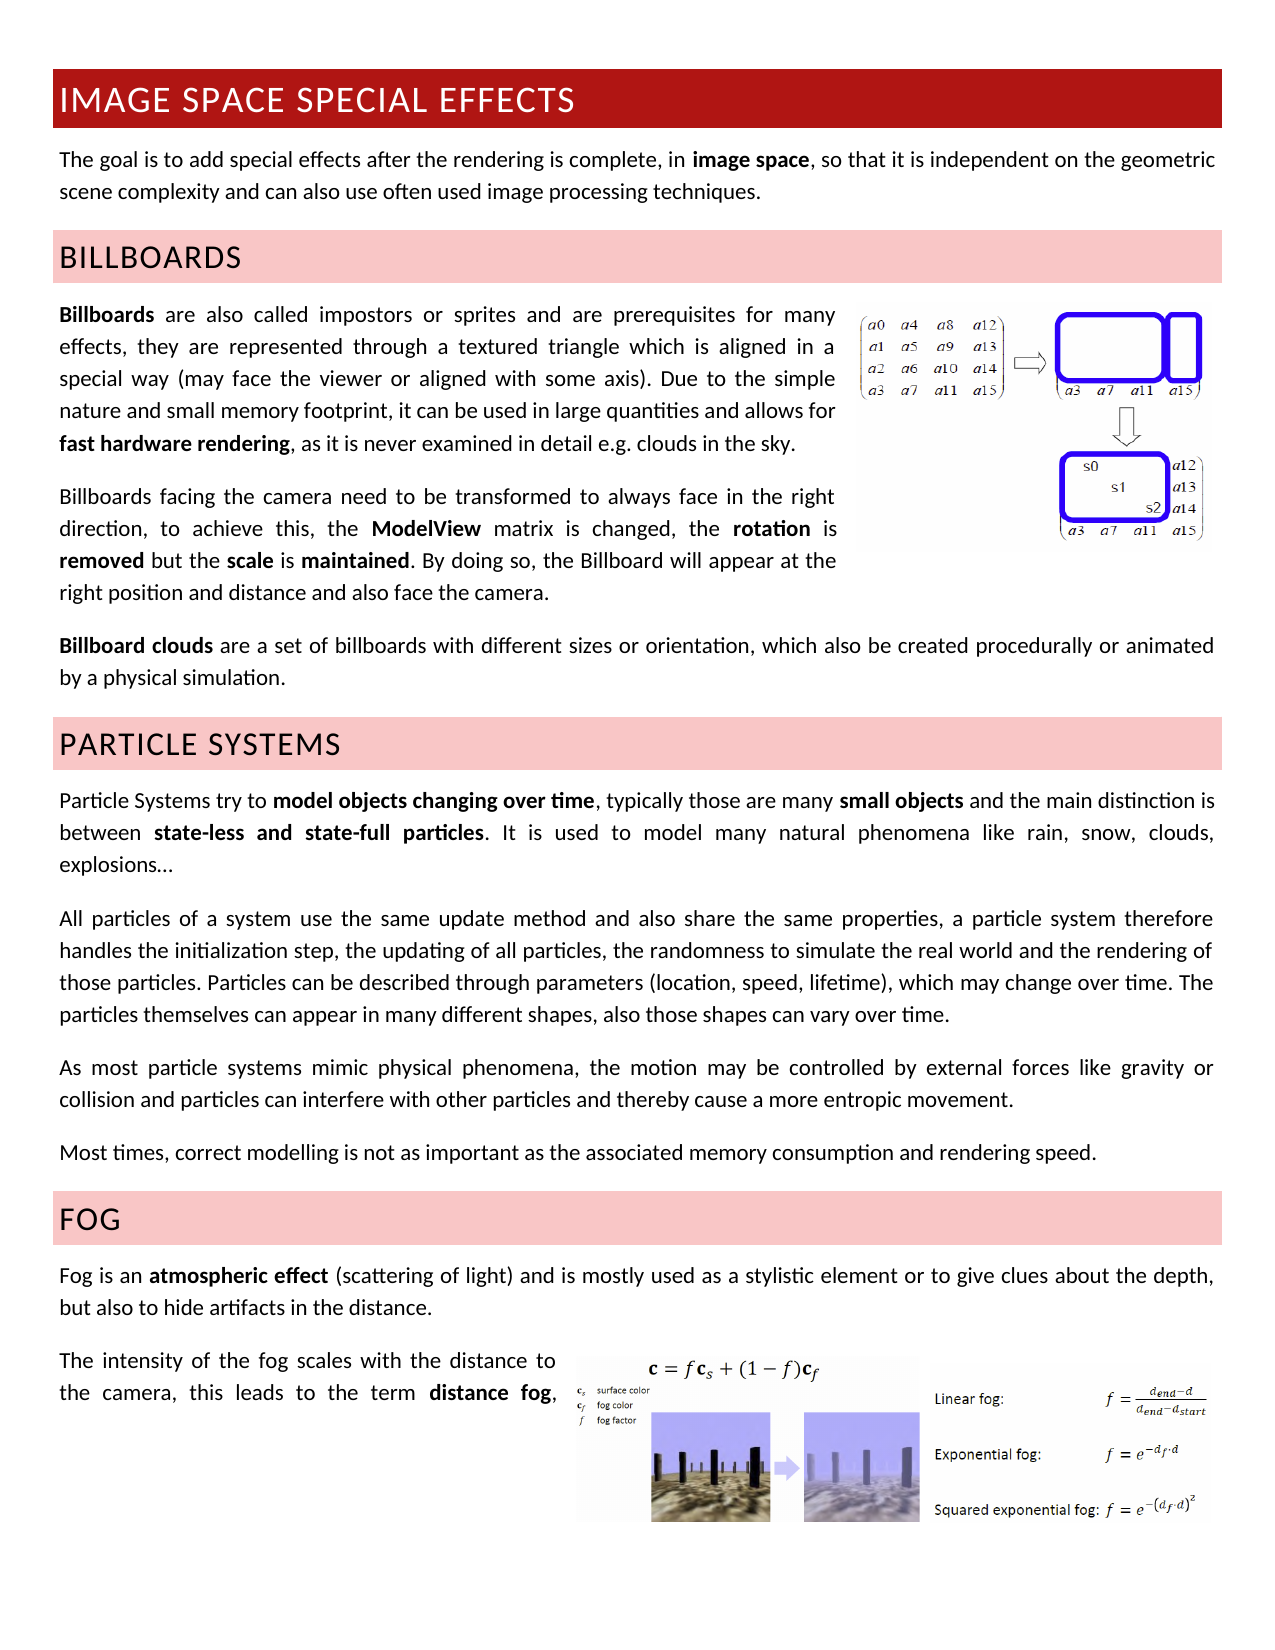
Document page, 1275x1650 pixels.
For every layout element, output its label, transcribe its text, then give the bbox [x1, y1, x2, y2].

text Particle Systems try to model objects changing over time, typically those are many small objects and the main distinction is between state-less and state-full particles. It is used to model many natural phenomena like rain, snow, clouds, explosions… [59, 786, 1216, 879]
picture [930, 1363, 1212, 1523]
subtitle Image Space Special Effects [59, 76, 1216, 122]
picture [576, 1356, 920, 1522]
text Billboards are also called impostors or sprites and are prerequisites for many effects, they are represented through a textured triangle which is aligned in a special way (may face the viewer or aligned with some axis). Due to the simple nature and small memory footprint, it can be used in large quantities and allows for fast hardware rendering, as it is never examined in detail e.g. clouds in the sky. [59, 300, 1216, 457]
text As most particle systems mimic physical phenomena, the motion may be controlled by external forces like gravity or collision and particles can interfere with other particles and thereby cause a more entropic movement. [59, 1053, 1216, 1113]
text All particles of a system use the same update method and also share the same properties, a particle system therefore handles the initialization step, the updating of all particles, the randomness to simulate the real world and the rendering of those particles. Particles can be described through parameters (location, speed, lifetime), which may change over time. The particles themselves can appear in many different shapes, also those shapes can vary over time. [59, 904, 1216, 1028]
text Fog is an atmospheric effect (scattering of light) and is mostly used as a stylistic element or to give clues about the depth, but also to hide artifacts in the distance. [59, 1261, 1216, 1321]
subtitle Billboards [59, 237, 1216, 277]
text Most times, correct modelling is not as important as the associated memory consumption and rendering speed. [59, 1138, 1216, 1166]
subtitle Particle Systems [59, 723, 1216, 763]
text The goal is to add special effects after the rendering is complete, in image space, so that it is independent on the geometric scene complexity and can also use often used image processing techniques. [59, 145, 1216, 205]
subtitle Fog [59, 1198, 1216, 1238]
text Billboards facing the camera need to be transformed to always face in the right direction, to achieve this, the ModelView matrix is changed, the rotation is removed but the scale is maintained. By doing so, the Billboard will appear at the right position and distance and also face the camera. [59, 482, 1216, 606]
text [59, 1346, 1216, 1407]
picture [856, 302, 1212, 552]
text Billboard clouds are a set of billboards with different sizes or orientation, which also be created procedurally or animated by a physical simulation. [59, 631, 1216, 692]
